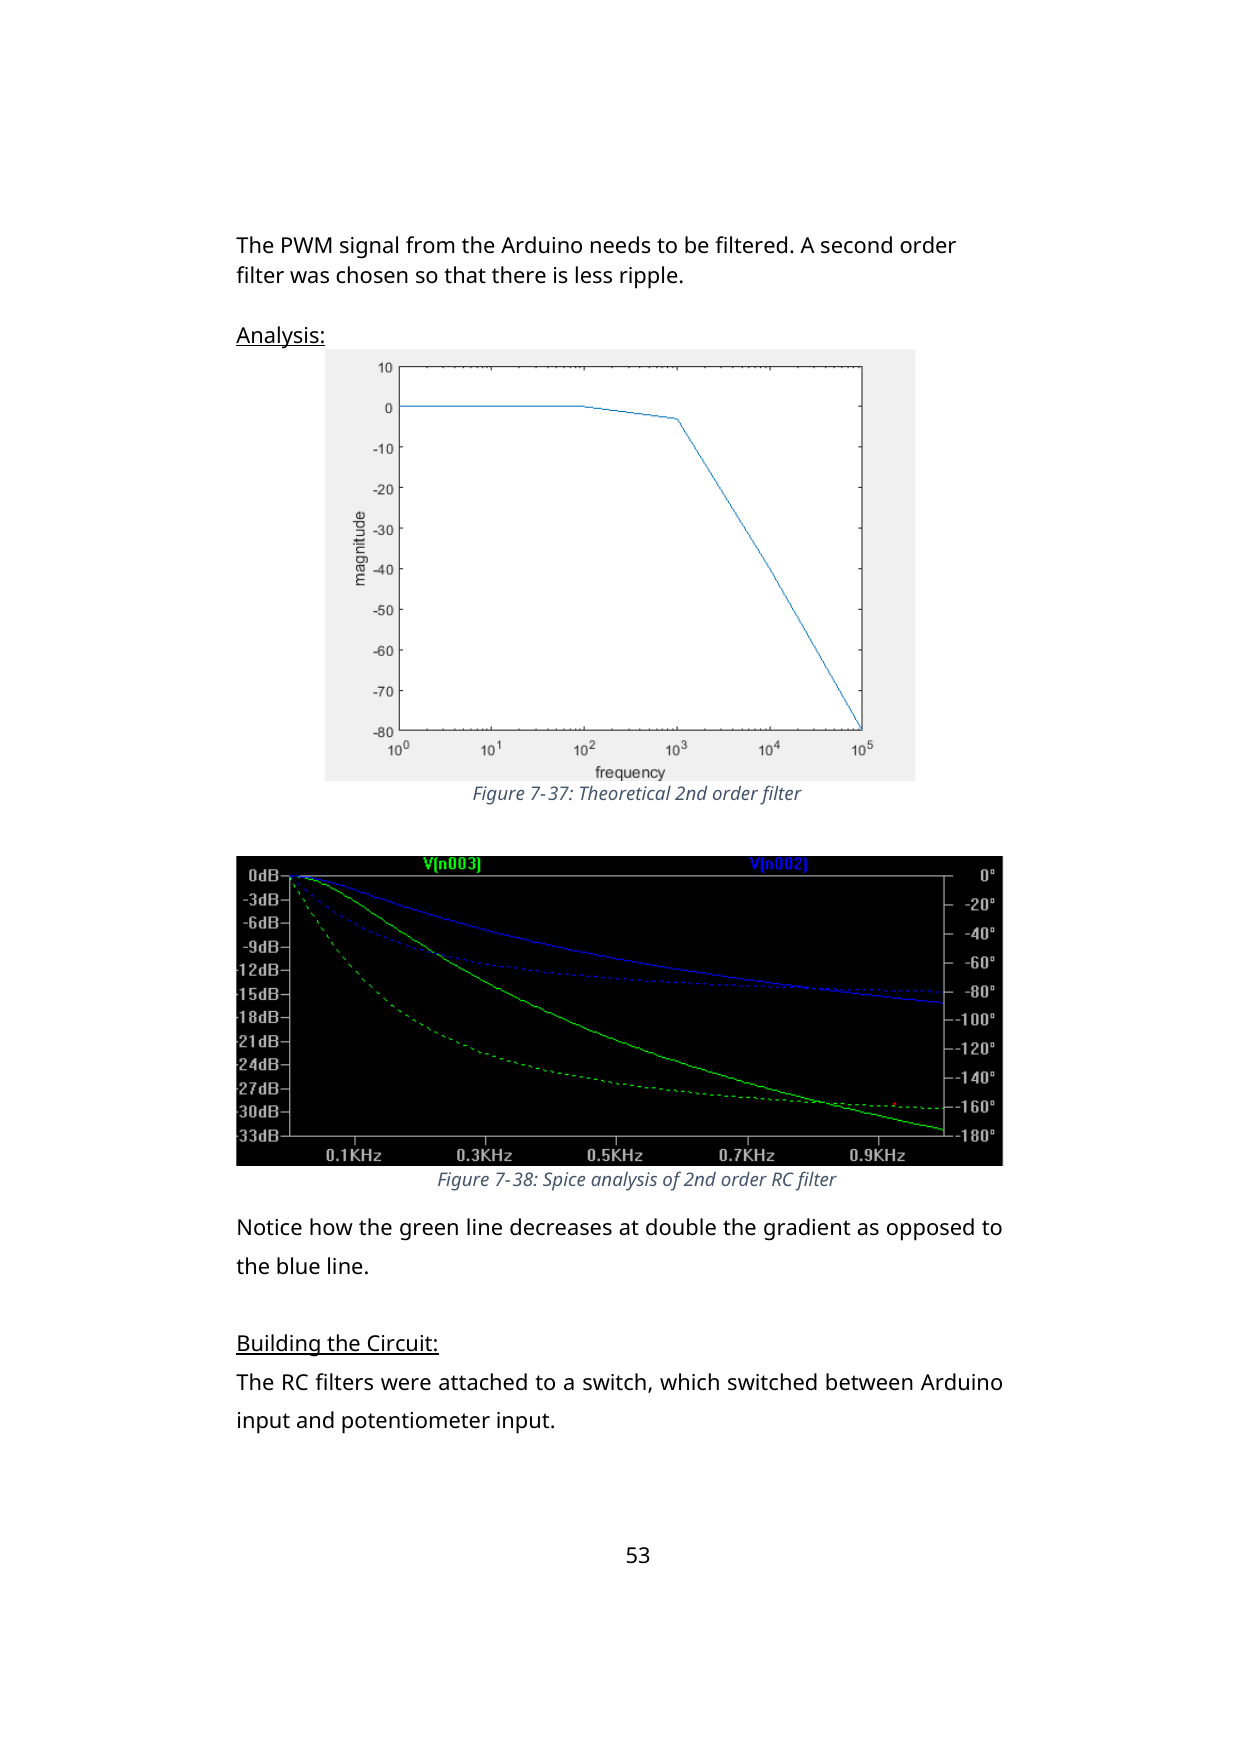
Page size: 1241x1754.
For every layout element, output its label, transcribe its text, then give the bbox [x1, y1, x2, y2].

text Analysis: [236, 320, 1004, 349]
text Building the Circuit: [236, 1328, 1004, 1358]
text Notice how the green line decreases at double the gradient as opposed to the blue line. [236, 1212, 1004, 1281]
picture [324, 349, 916, 781]
picture [236, 856, 1004, 1166]
text The RC filters were attached to a switch, which switched between Arduino input and potentiometer input. [236, 1367, 1004, 1435]
text The PWM signal from the Arduino needs to be filtered. A second order filter was chosen so that there is less ripple. [236, 230, 1004, 290]
